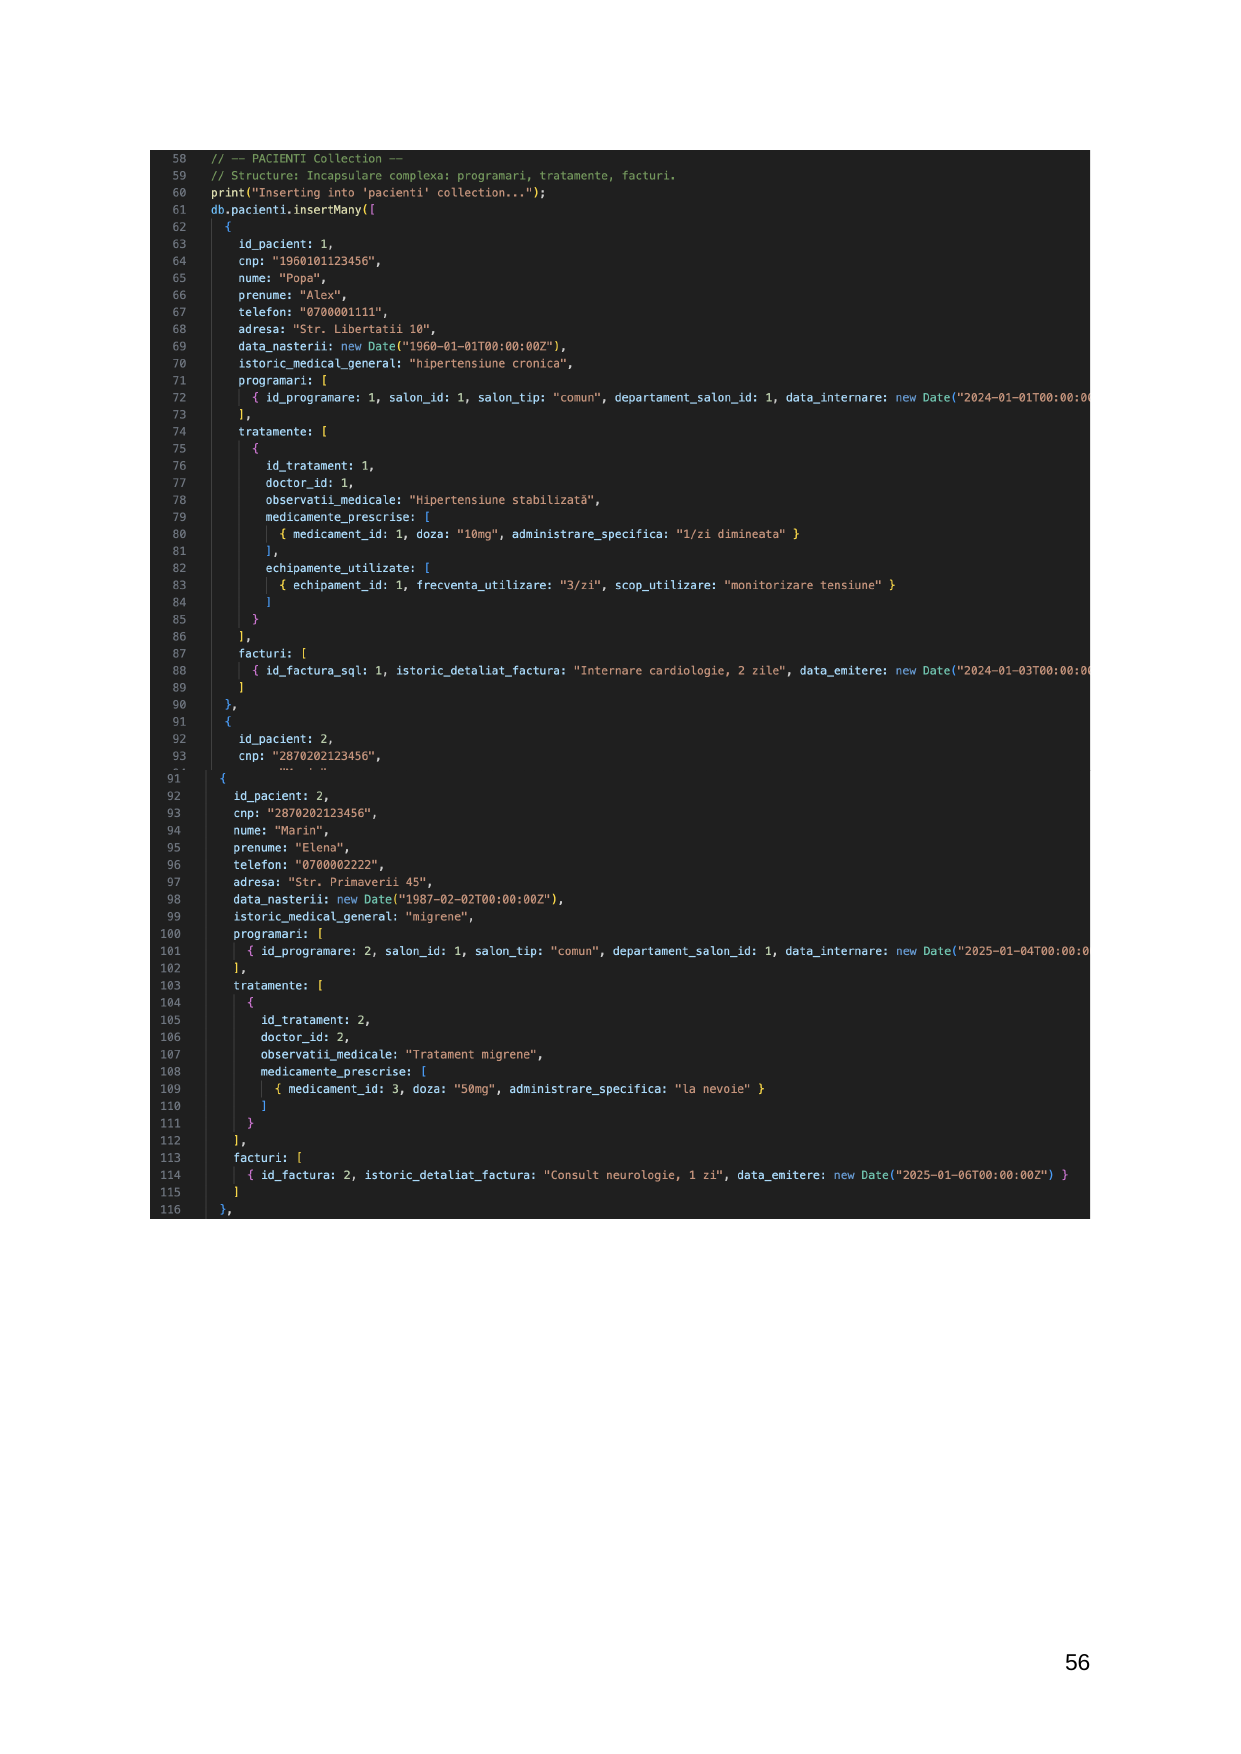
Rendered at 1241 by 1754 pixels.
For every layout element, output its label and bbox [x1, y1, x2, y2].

picture [150, 150, 1091, 1219]
